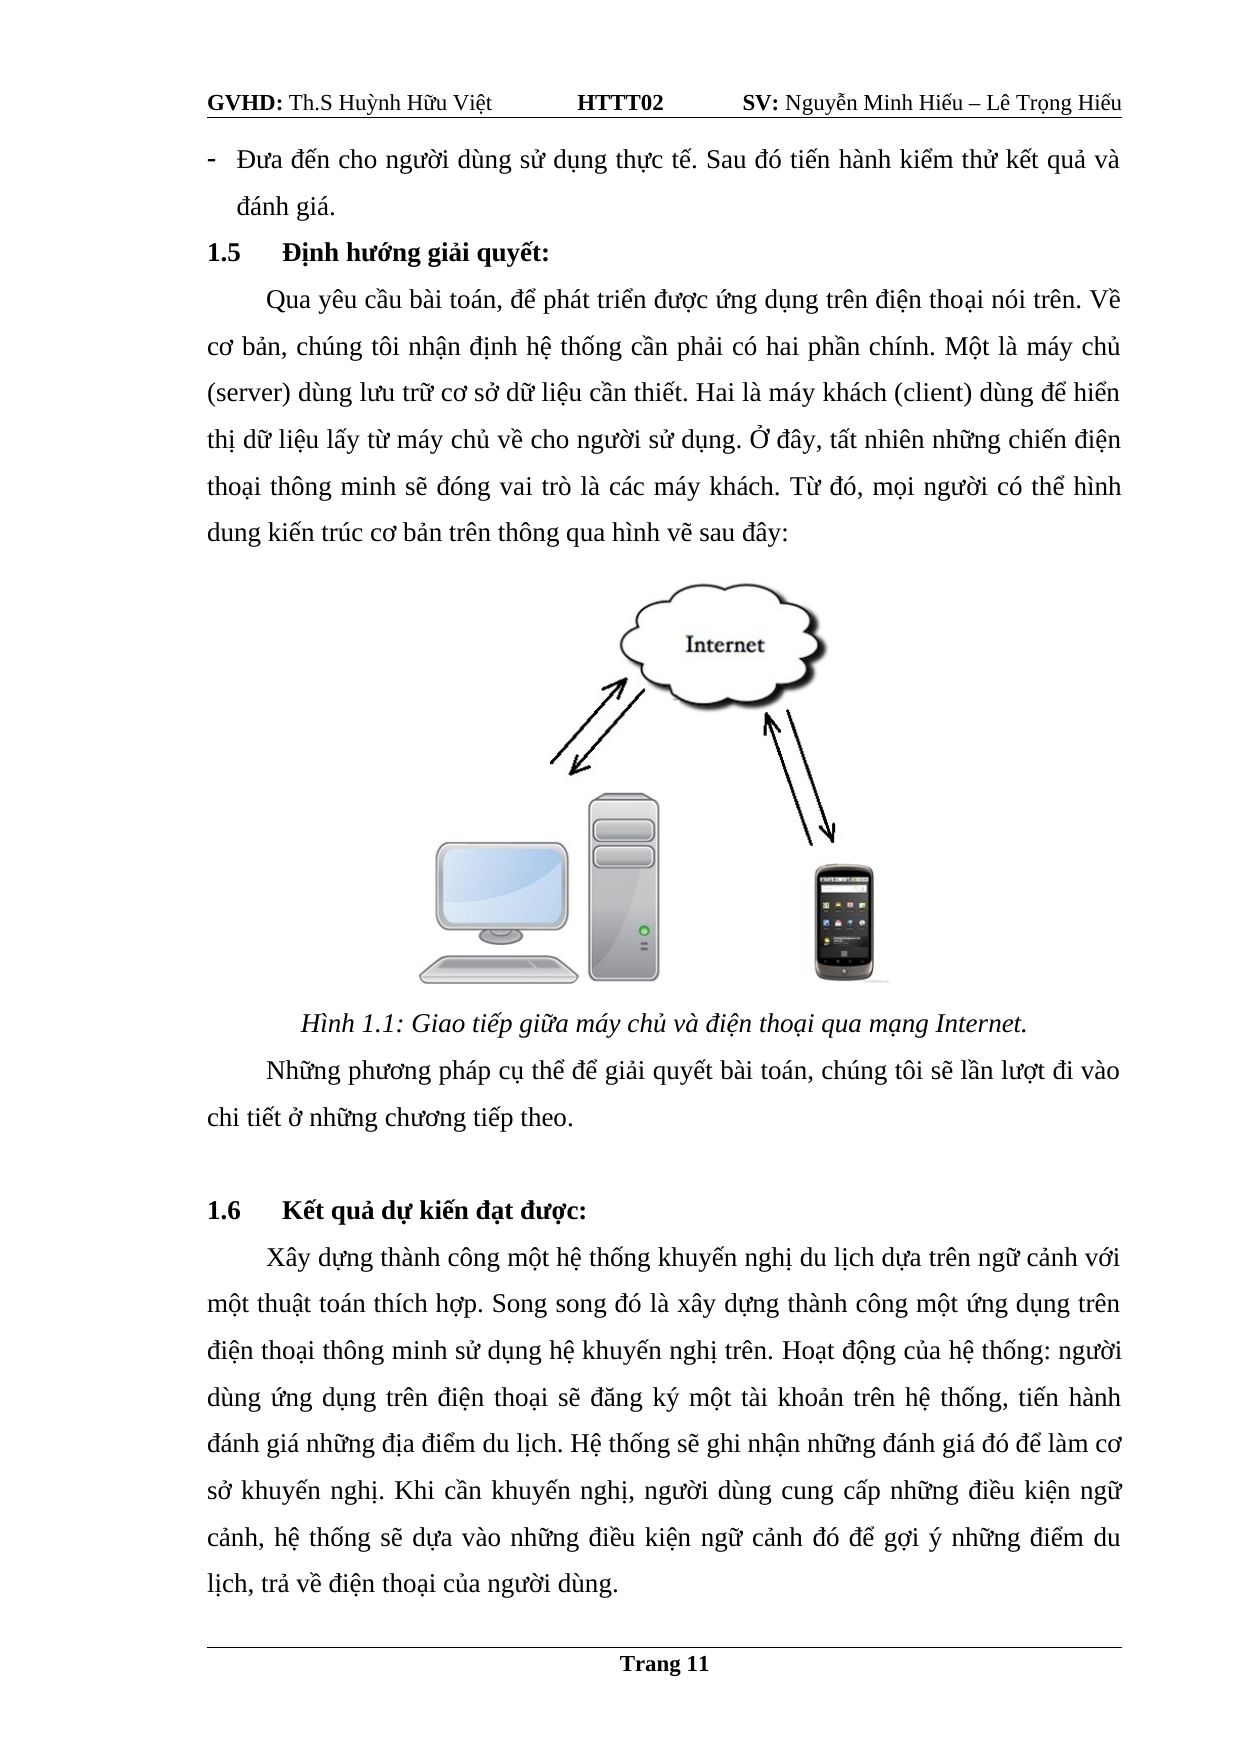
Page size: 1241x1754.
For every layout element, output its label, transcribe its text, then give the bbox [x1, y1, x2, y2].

list Đưa đến cho người dùng sử dụng thực tế. Sau đó tiến hành kiểm thử kết quả và đánh giá. [207, 143, 1122, 221]
text Những phương pháp cụ thể để giải quyết bài toán, chúng tôi sẽ lần lượt đi vào chi tiết ở những chương tiếp theo. [207, 1054, 1122, 1132]
picture [409, 562, 920, 994]
text Hình 1.1: Giao tiếp giữa máy chủ và điện thoại qua mạng Internet. [207, 1007, 1122, 1038]
text Qua yêu cầu bài toán, để phát triển được ứng dụng trên điện thoại nói trên. Về cơ bản, chúng tôi nhận định hệ thống cần phải có hai phần chính. Một là máy chủ (server) dùng lưu trữ cơ sở dữ liệu cần thiết. Hai là máy khách (client) dùng để hiển thị dữ liệu lấy từ máy chủ về cho người sử dụng. Ở đây, tất nhiên những chiến điện thoại thông minh sẽ đóng vai trò là các máy khách. Từ đó, mọi người có thể hình dung kiến trúc cơ bản trên thông qua hình vẽ sau đây: [207, 283, 1122, 547]
text Xây dựng thành công một hệ thống khuyến nghị du lịch dựa trên ngữ cảnh với một thuật toán thích hợp. Song song đó là xây dựng thành công một ứng dụng trên điện thoại thông minh sử dụng hệ khuyến nghị trên. Hoạt động của hệ thống: người dùng ứng dụng trên điện thoại sẽ đăng ký một tài khoản trên hệ thống, tiến hành đánh giá những địa điểm du lịch. Hệ thống sẽ ghi nhận những đánh giá đó để làm cơ sở khuyến nghị. Khi cần khuyến nghị, người dùng cung cấp những điều kiện ngữ cảnh, hệ thống sẽ dựa vào những điều kiện ngữ cảnh đó để gợi ý những điểm du lịch, trả về điện thoại của người dùng. [207, 1241, 1122, 1598]
subtitle Định hướng giải quyết: [207, 236, 1122, 267]
subtitle Kết quả dự kiến đạt được: [207, 1194, 1122, 1225]
